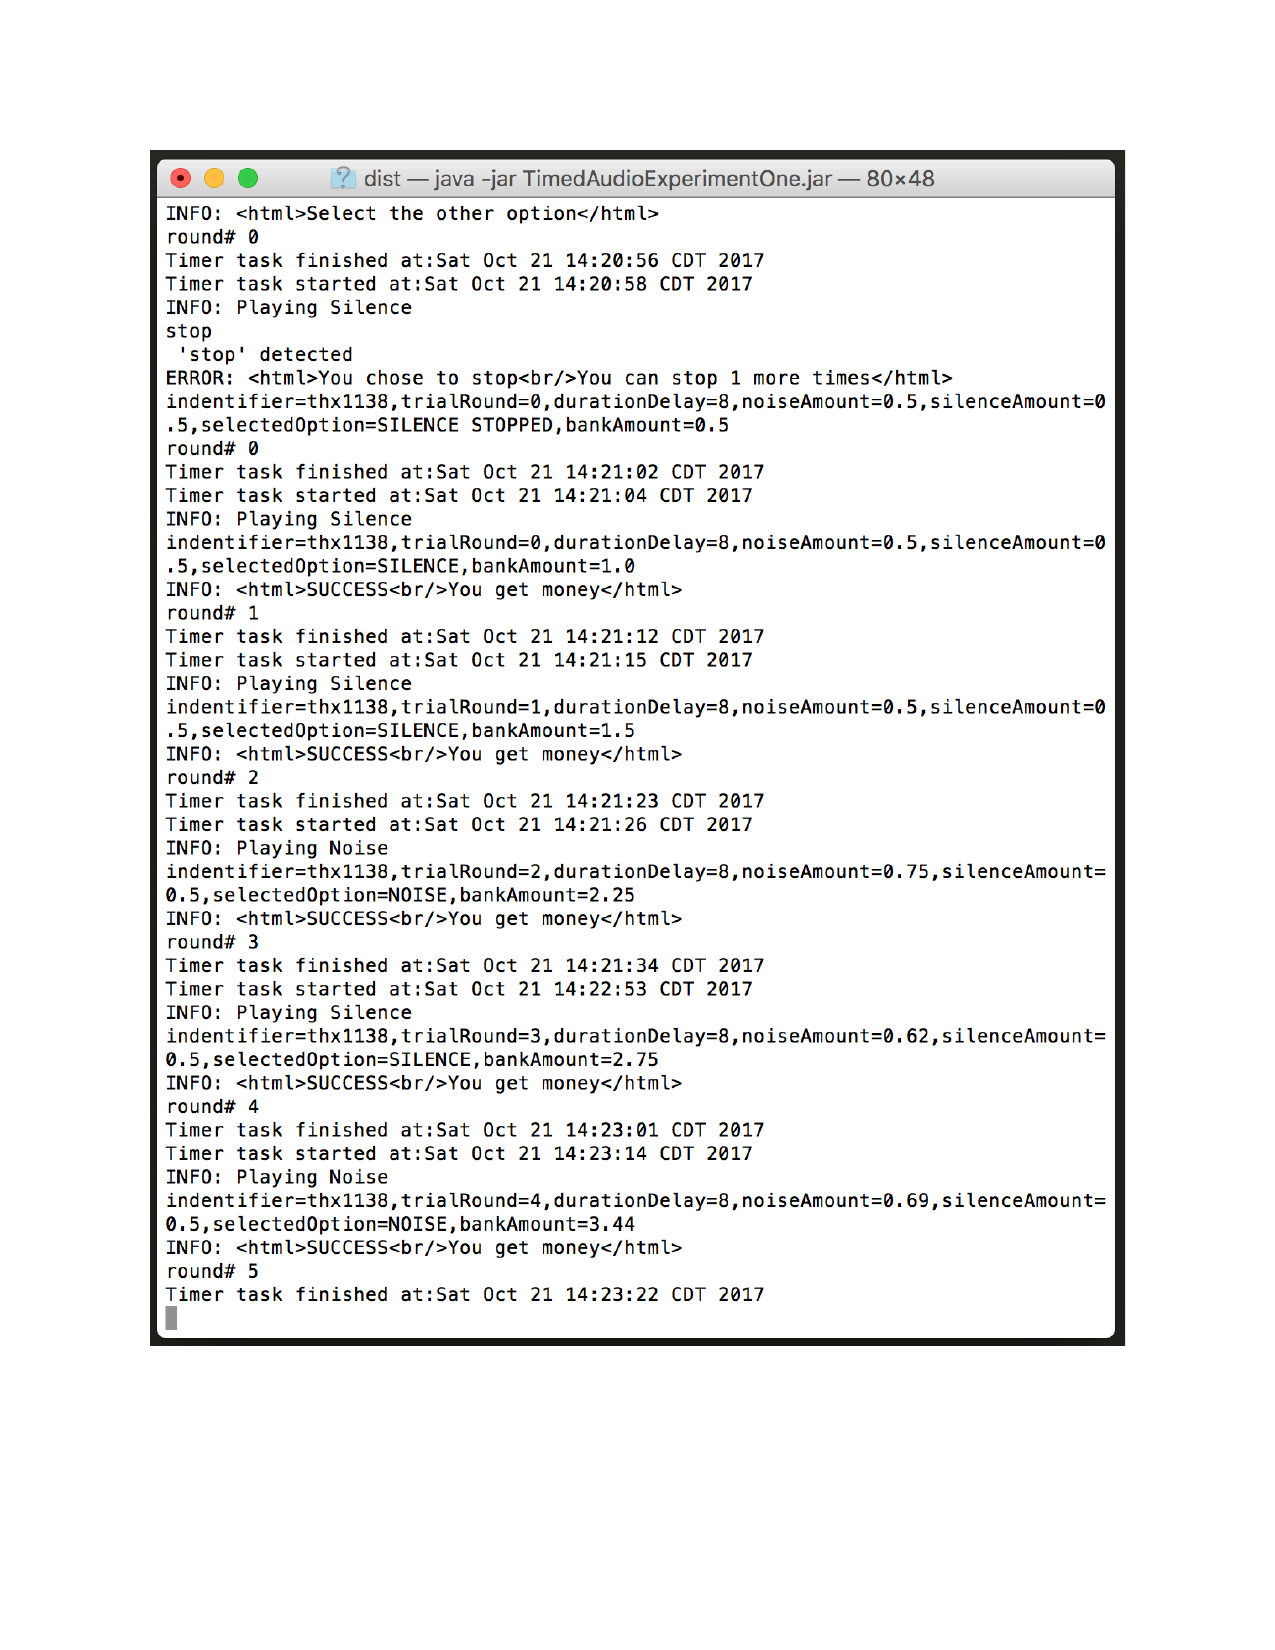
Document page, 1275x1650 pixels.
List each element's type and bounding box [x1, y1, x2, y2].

picture [150, 150, 1125, 1346]
